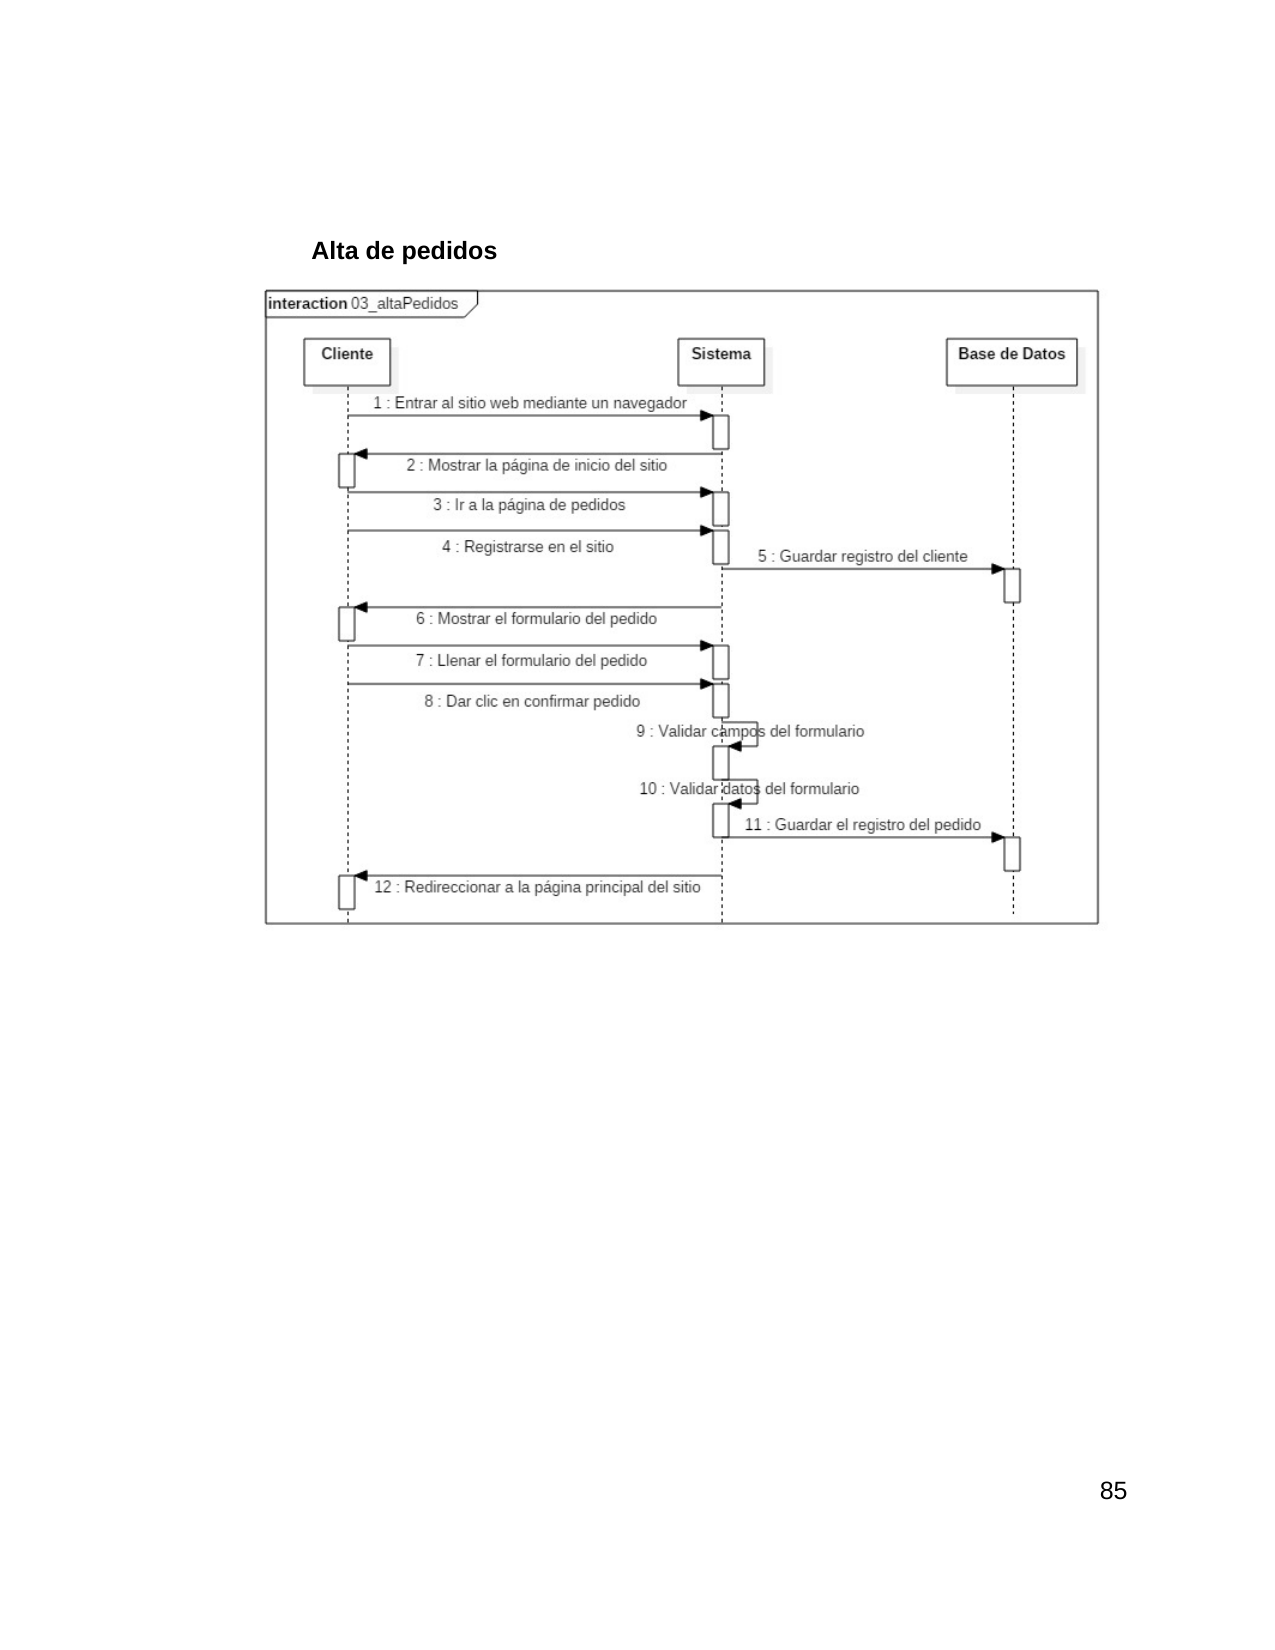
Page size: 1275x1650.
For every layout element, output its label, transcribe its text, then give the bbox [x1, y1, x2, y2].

picture [254, 279, 1110, 936]
text Alta de pedidos [236, 236, 1127, 265]
